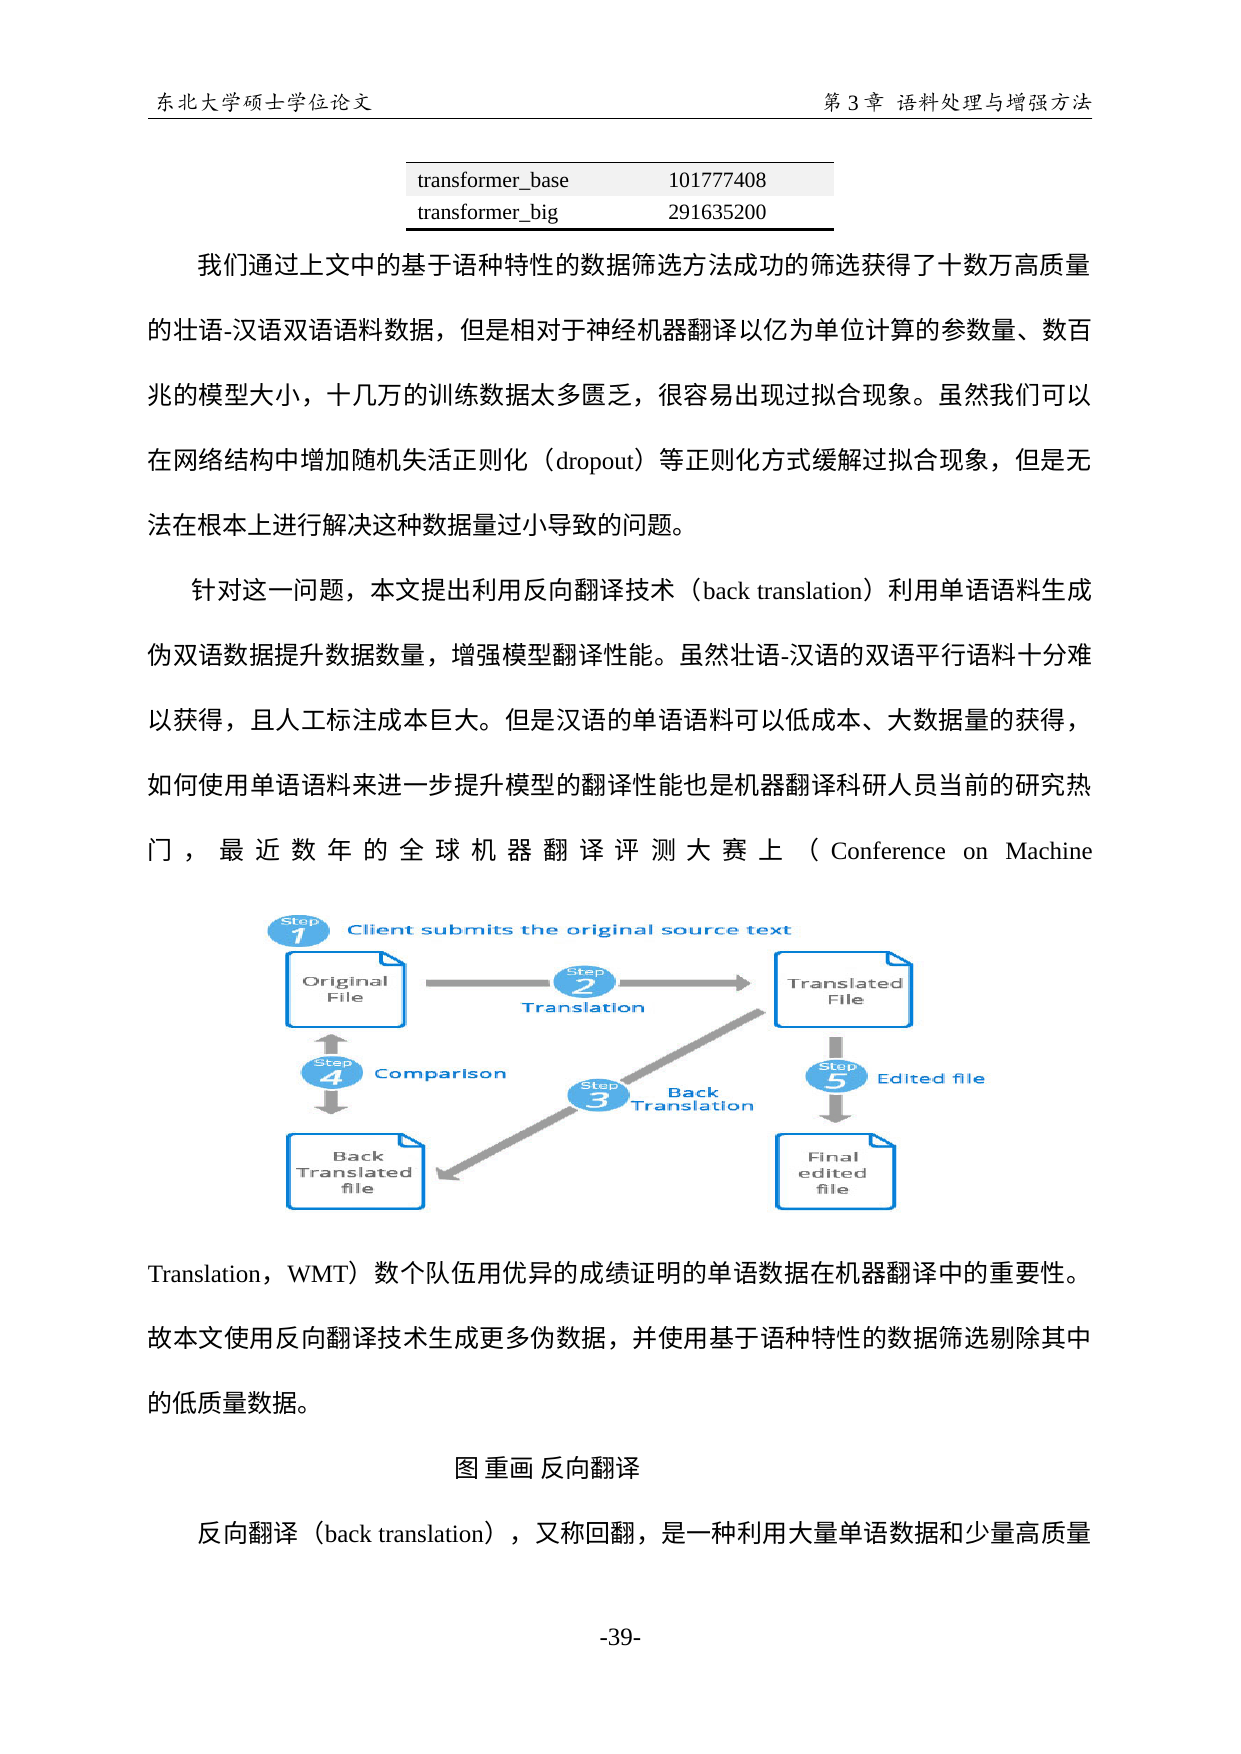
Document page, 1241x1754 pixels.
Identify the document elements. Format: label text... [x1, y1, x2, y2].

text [148, 1499, 1092, 1564]
picture [263, 915, 993, 1213]
text 我们通过上文中的基于语种特性的数据筛选方法成功的筛选获得了十数万高质量的壮语-汉语双语语料数据，但是相对于神经机器翻译以亿为单位计算的参数量、数百兆的模型大小，十几万的训练数据太多匮乏，很容易出现过拟合现象。虽然我们可以在网络结构中增加随机失活正则化（dropout）等正则化方式缓解过拟合现象，但是无法在根本上进行解决这种数据量过小导致的问题。 [148, 231, 1092, 556]
table_cell 101777408 [657, 163, 834, 196]
table_cell transformer_big [406, 196, 657, 228]
text 图 重画 反向翻译 [148, 1434, 1092, 1499]
table_cell 291635200 [657, 196, 834, 228]
table_cell transformer_base [406, 163, 657, 196]
